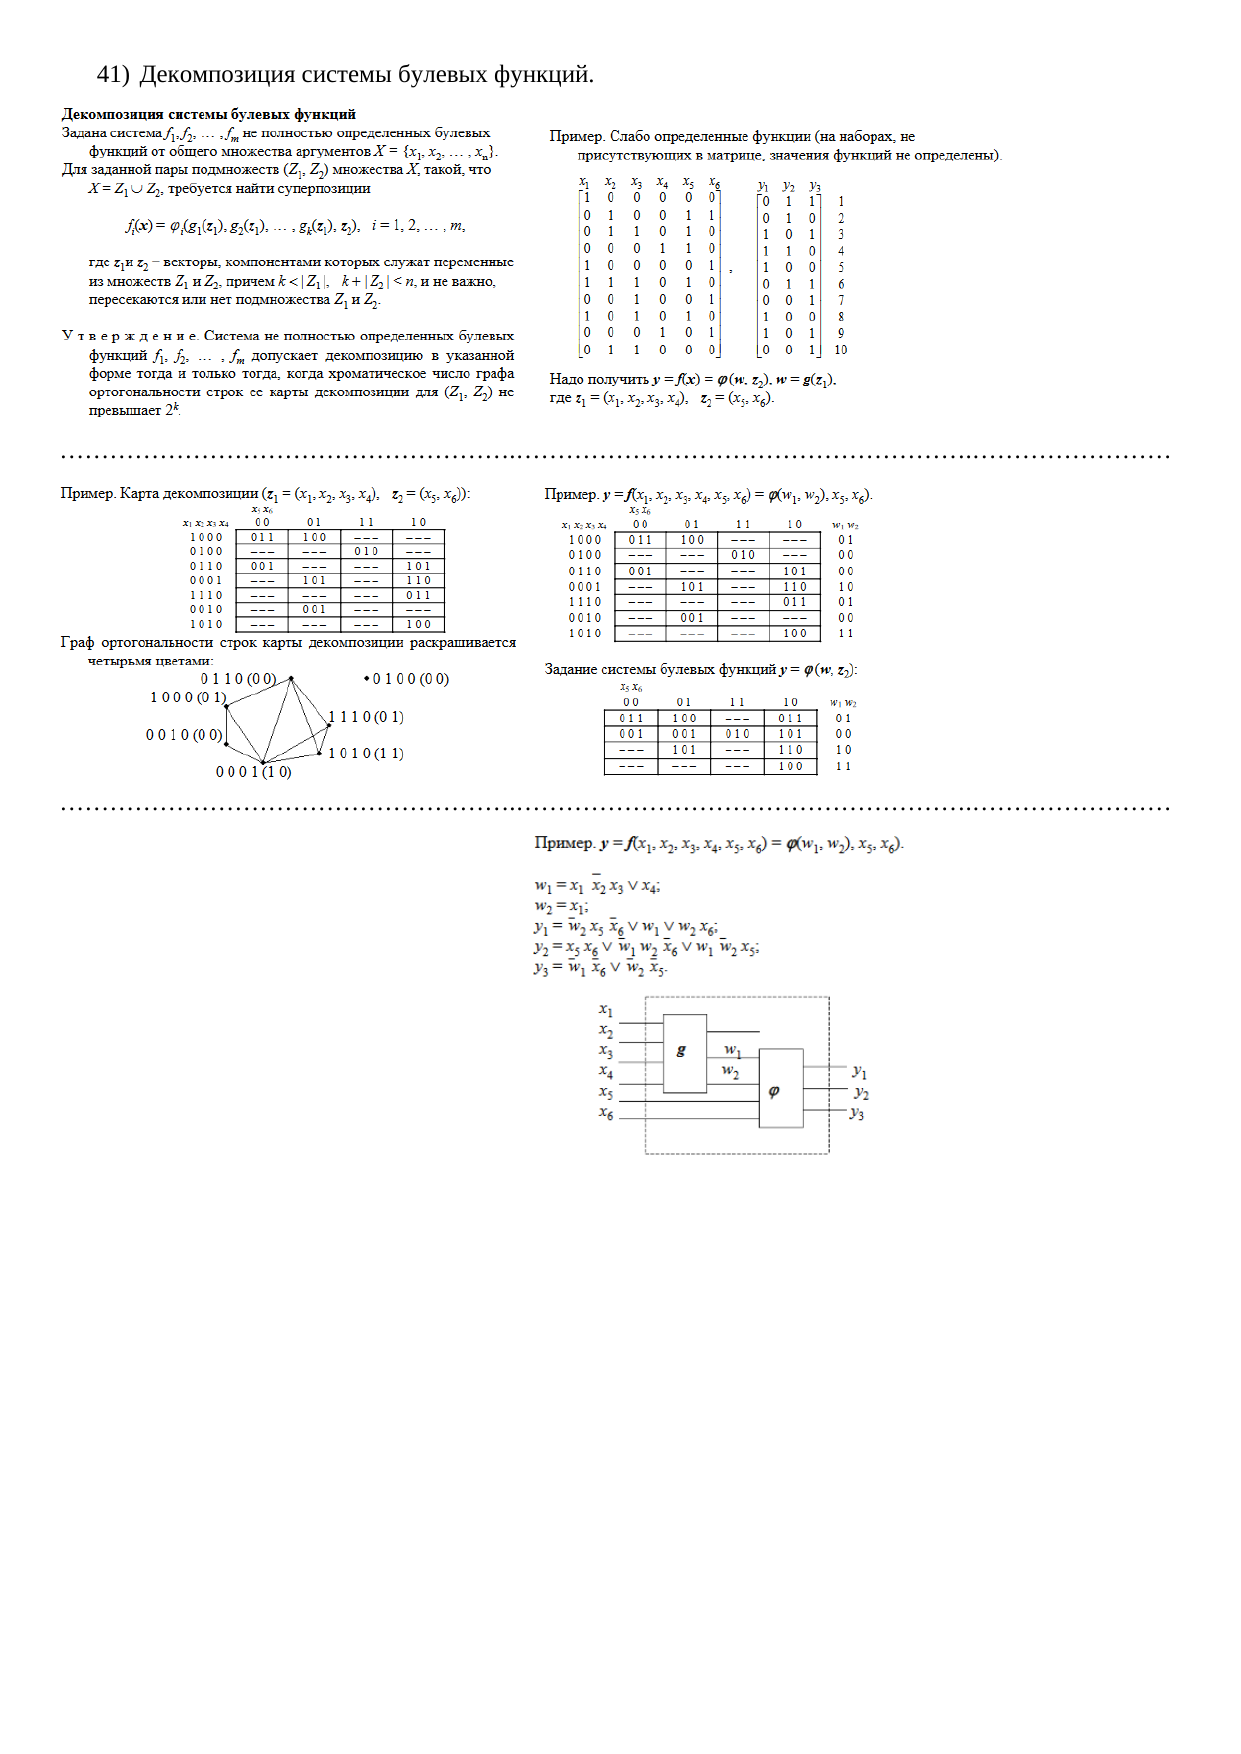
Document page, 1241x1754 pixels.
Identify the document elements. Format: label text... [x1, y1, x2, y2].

picture [547, 127, 1006, 417]
picture [59, 483, 517, 785]
picture [59, 106, 517, 417]
text ……………………………………………….……………………………………………….…………………… [59, 436, 1181, 464]
picture [541, 484, 873, 785]
picture [532, 834, 904, 1161]
list Декомпозиция системы булевых функций. [97, 59, 1181, 88]
